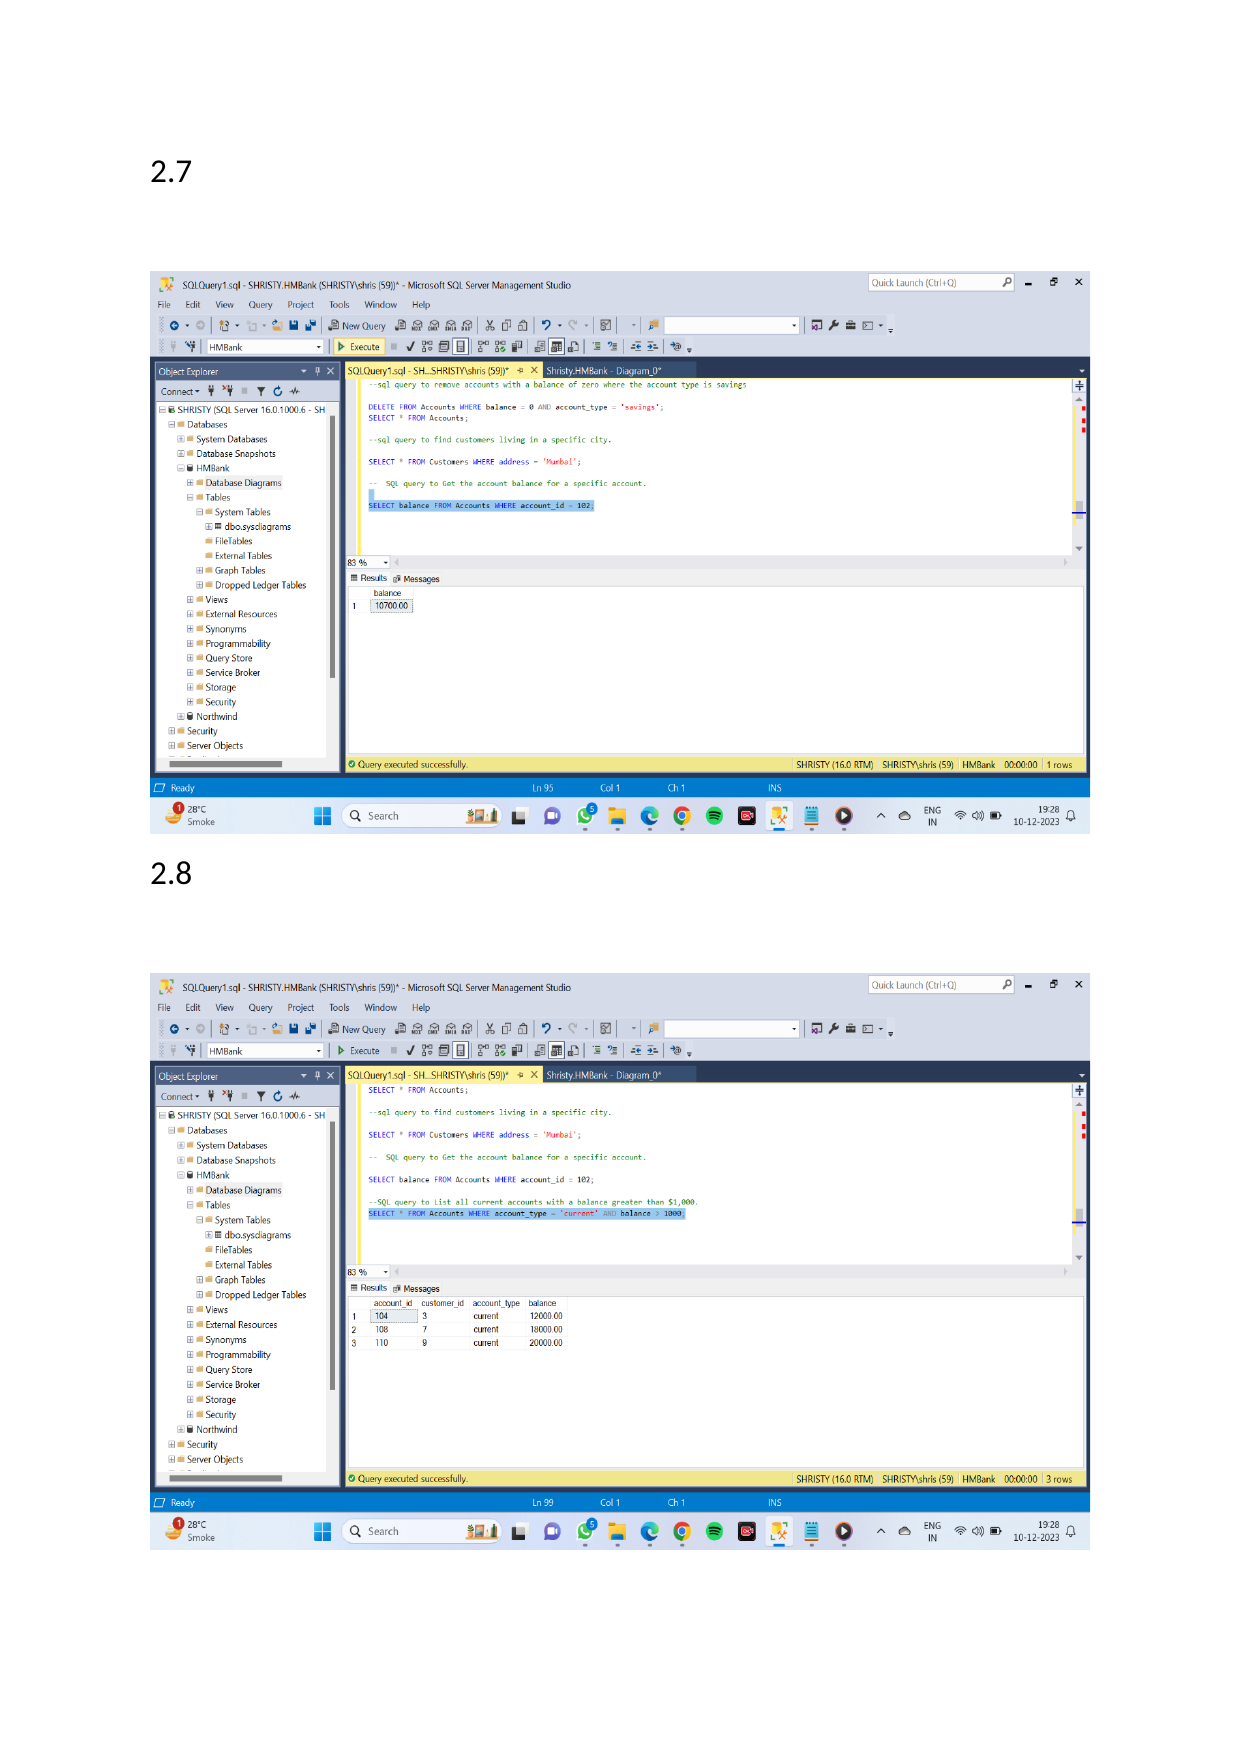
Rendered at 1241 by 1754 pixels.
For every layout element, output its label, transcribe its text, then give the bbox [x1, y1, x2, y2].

picture [150, 973, 1091, 1550]
text 2.8 [150, 852, 1090, 893]
text 2.7 [150, 150, 1090, 191]
picture [150, 271, 1091, 834]
